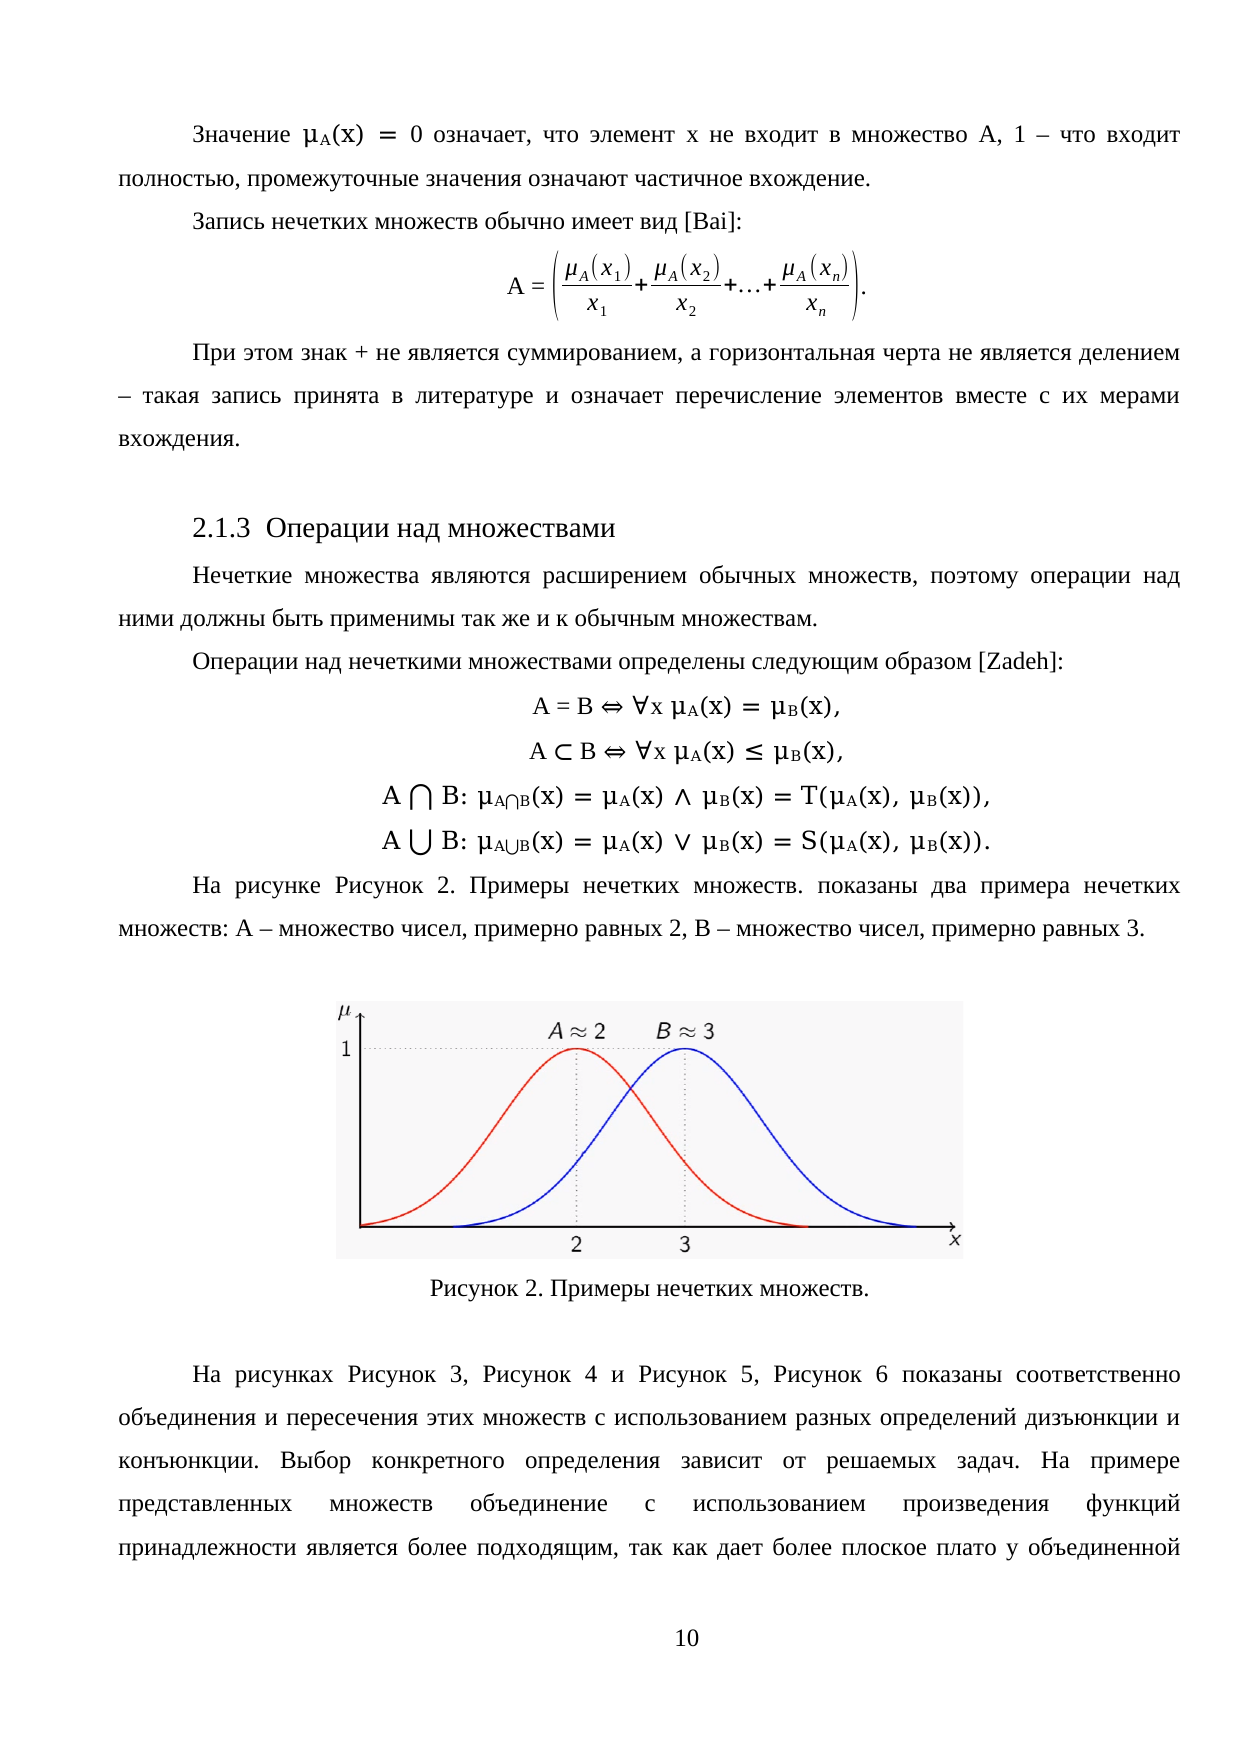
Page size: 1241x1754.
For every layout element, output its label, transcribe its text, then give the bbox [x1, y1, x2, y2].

text A ⋂ B: μA⋂B(x) = μA(x) ∧ μB(x) = T(μA(x), μB(x)), [118, 780, 1181, 810]
subtitle Операции над множествами [118, 510, 1181, 543]
text На рисунке 2 показаны два примера нечетких множеств: A – множество чисел, примерно равных 2, B – множество чисел, примерно равных 3. [118, 870, 1181, 942]
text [118, 1359, 1181, 1560]
text При этом знак + не является суммированием, а горизонтальная черта не является делением – такая запись принята в литературе и означает перечисление элементов вместе с их мерами вхождения. [118, 337, 1181, 452]
text A = . [118, 249, 1181, 323]
text Значение μA(x) = 0 означает, что элемент x не входит в множество A, 1 – что входит полностью, промежуточные значения означают частичное вхождение. [118, 118, 1181, 191]
text Запись нечетких множеств обычно имеет вид [Bai]: [118, 206, 1181, 234]
text A ⊂ B ⇔ ∀x μA(x) ≤ μB(x), [118, 735, 1181, 765]
text Нечеткие множества являются расширением обычных множеств, поэтому операции над ними должны быть применимы так же и к обычным множествам. [118, 560, 1181, 632]
text A ⋃ B: μA⋃B(x) = μA(x) ∨ μB(x) = S(μA(x), μB(x)). [118, 825, 1181, 855]
text Операции над нечеткими множествами определены следующим образом [Zadeh]: [118, 646, 1181, 675]
text Рисунок 2. Примеры нечетких множеств. [118, 1273, 1181, 1302]
text A = B ⇔ ∀x μA(x) = μB(x), [118, 689, 1181, 719]
picture [336, 1001, 964, 1259]
